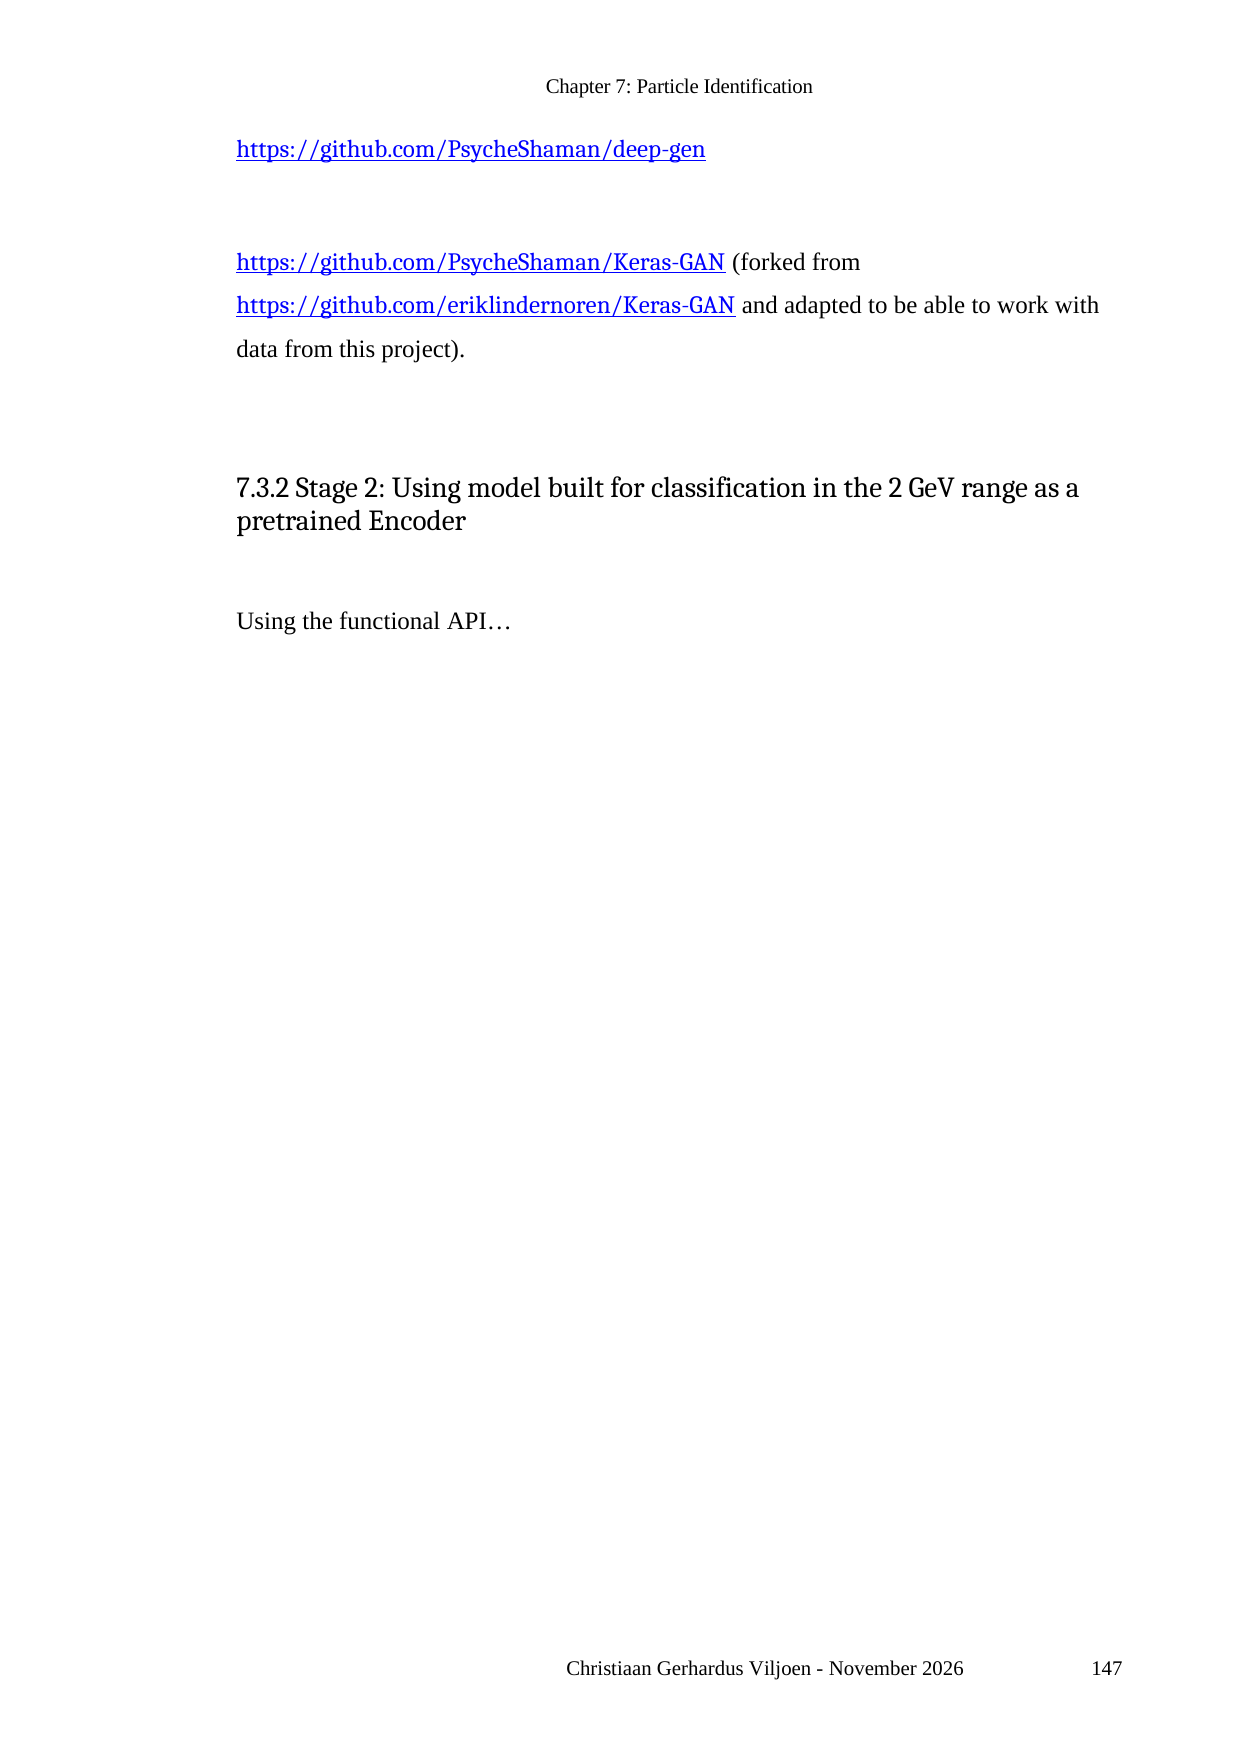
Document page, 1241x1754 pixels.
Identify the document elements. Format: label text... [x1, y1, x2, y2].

text https://github.com/PsycheShaman/Keras-GAN (forked from https://github.com/eriklindernoren/Keras-GAN and adapted to be able to work with data from this project). [236, 247, 1122, 363]
subtitle Stage 2: Using model built for classification in the 2 GeV range as a pretrained Encoder [236, 471, 1122, 538]
text Using the functional API… [236, 606, 1122, 635]
text https://github.com/PsycheShaman/deep-gen [236, 135, 1122, 164]
